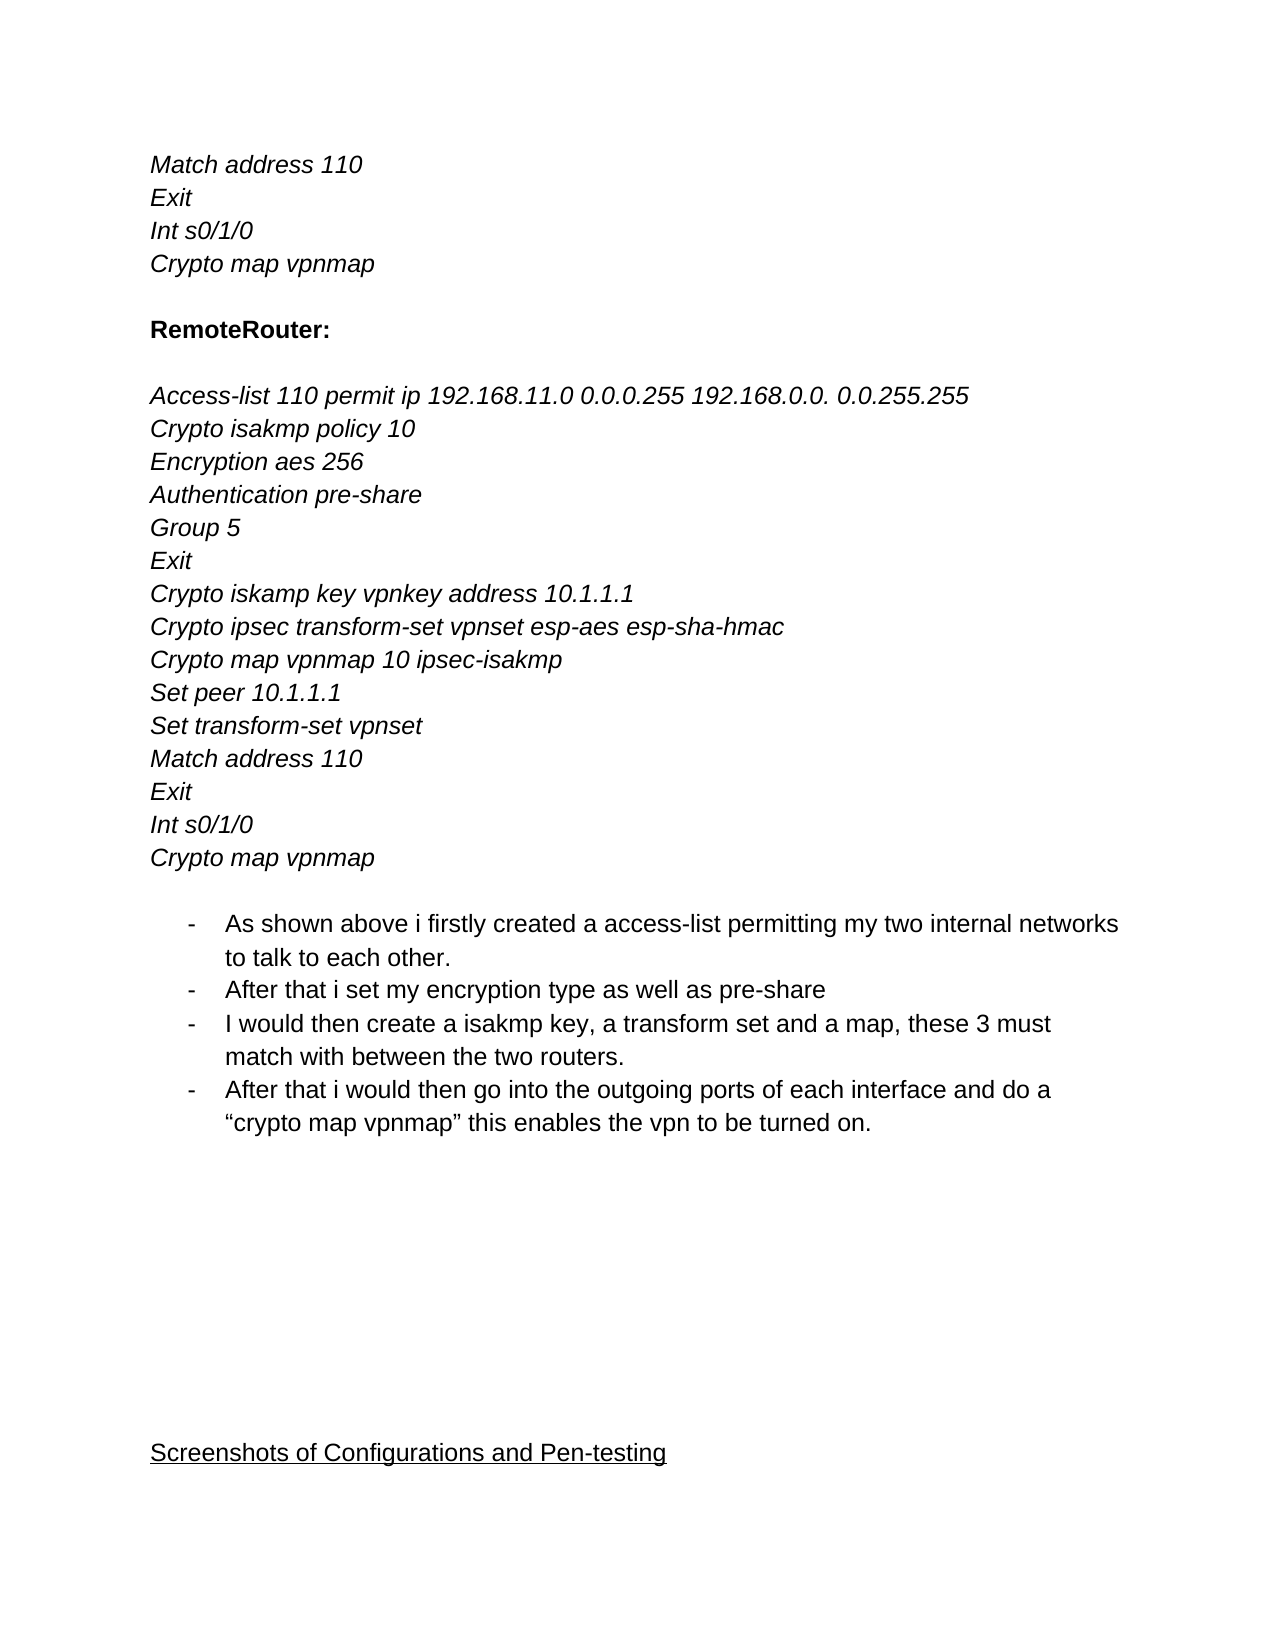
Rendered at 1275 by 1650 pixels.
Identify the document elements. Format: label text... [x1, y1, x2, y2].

list As shown above i firstly created a access-list permitting my two internal networks to talk to each other. [187, 909, 1125, 971]
text Exit [150, 183, 1125, 212]
text Encryption aes 256 [150, 447, 1125, 476]
text Crypto isakmp policy 10 [150, 414, 1125, 443]
text Int s0/1/0 [150, 810, 1125, 839]
text Access-list 110 permit ip 192.168.11.0 0.0.0.255 192.168.0.0. 0.0.255.255 [150, 381, 1125, 410]
text Set transform-set vpnset [150, 711, 1125, 740]
text Crypto map vpnmap [150, 249, 1125, 278]
text Crypto map vpnmap [150, 843, 1125, 872]
text Exit [150, 546, 1125, 575]
text Crypto ipsec transform-set vpnset esp-aes esp-sha-hmac [150, 612, 1125, 641]
text RemoteRouter: [150, 315, 1125, 344]
list I would then create a isakmp key, a transform set and a map, these 3 must match with between the two routers. [187, 1008, 1125, 1070]
list After that i would then go into the outgoing ports of each interface and do a “crypto map vpnmap” this enables the vpn to be turned on. [187, 1074, 1125, 1136]
list After that i set my encryption type as well as pre-share [187, 976, 1125, 1004]
text Crypto map vpnmap 10 ipsec-isakmp [150, 645, 1125, 674]
text Set peer 10.1.1.1 [150, 678, 1125, 707]
text Crypto iskamp key vpnkey address 10.1.1.1 [150, 579, 1125, 608]
text Match address 110 [150, 150, 1125, 179]
text Group 5 [150, 513, 1125, 542]
text Match address 110 [150, 744, 1125, 773]
text Authentication pre-share [150, 480, 1125, 509]
text Exit [150, 777, 1125, 806]
text Screenshots of Configurations and Pen-testing [150, 1438, 1125, 1467]
text Int s0/1/0 [150, 216, 1125, 245]
